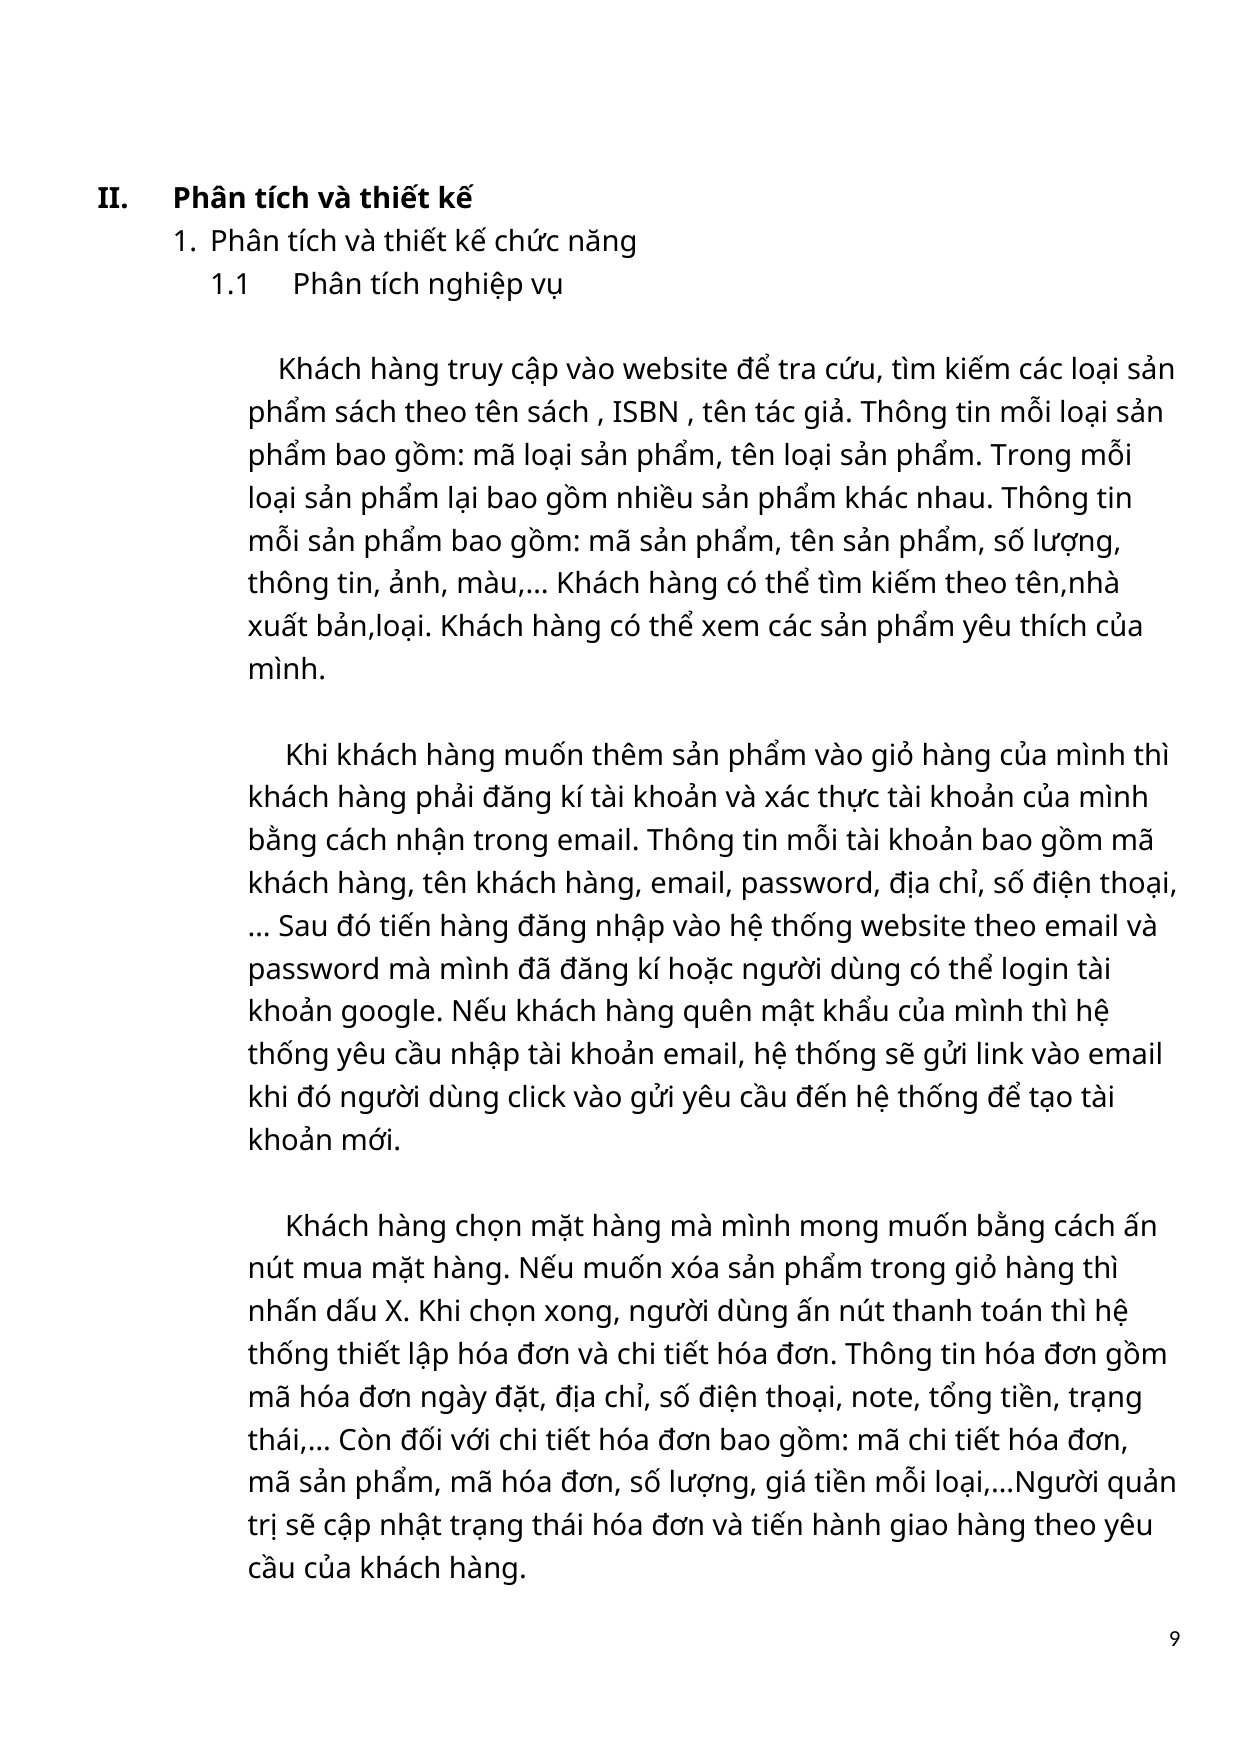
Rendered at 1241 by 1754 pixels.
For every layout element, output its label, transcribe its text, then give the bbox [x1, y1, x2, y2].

list Phân tích và thiết kế chức năng [172, 220, 1180, 260]
list Khách hàng chọn mặt hàng mà mình mong muốn bằng cách ấn nút mua mặt hàng. Nếu muốn xóa sản phẩm trong giỏ hàng thì nhấn dấu X. Khi chọn xong, người dùng ấn nút thanh toán thì hệ thống thiết lập hóa đơn và chi tiết hóa đơn. Thông tin hóa đơn gồm mã hóa đơn ngày đặt, địa chỉ, số điện thoại, note, tổng tiền, trạng thái,… Còn đối với chi tiết hóa đơn bao gồm: mã chi tiết hóa đơn, mã sản phẩm, mã hóa đơn, số lượng, giá tiền mỗi loại,…Người quản trị sẽ cập nhật trạng thái hóa đơn và tiến hành giao hàng theo yêu cầu của khách hàng. [247, 1205, 1180, 1587]
list Phân tích và thiết kế [97, 177, 1180, 217]
list Phân tích nghiệp vụ [210, 263, 1180, 303]
list Khi khách hàng muốn thêm sản phẩm vào giỏ hàng của mình thì khách hàng phải đăng kí tài khoản và xác thực tài khoản của mình bằng cách nhận trong email. Thông tin mỗi tài khoản bao gồm mã khách hàng, tên khách hàng, email, password, địa chỉ, số điện thoại, … Sau đó tiến hàng đăng nhập vào hệ thống website theo email và password mà mình đã đăng kí hoặc người dùng có thể login tài khoản google. Nếu khách hàng quên mật khẩu của mình thì hệ thống yêu cầu nhập tài khoản email, hệ thống sẽ gửi link vào email khi đó người dùng click vào gửi yêu cầu đến hệ thống để tạo tài khoản mới. [247, 734, 1180, 1159]
list Khách hàng truy cập vào website để tra cứu, tìm kiếm các loại sản phẩm sách theo tên sách , ISBN , tên tác giả. Thông tin mỗi loại sản phẩm bao gồm: mã loại sản phẩm, tên loại sản phẩm. Trong mỗi loại sản phẩm lại bao gồm nhiều sản phẩm khác nhau. Thông tin mỗi sản phẩm bao gồm: mã sản phẩm, tên sản phẩm, số lượng, thông tin, ảnh, màu,… Khách hàng có thể tìm kiếm theo tên,nhà xuất bản,loại. Khách hàng có thể xem các sản phẩm yêu thích của mình. [247, 348, 1180, 688]
